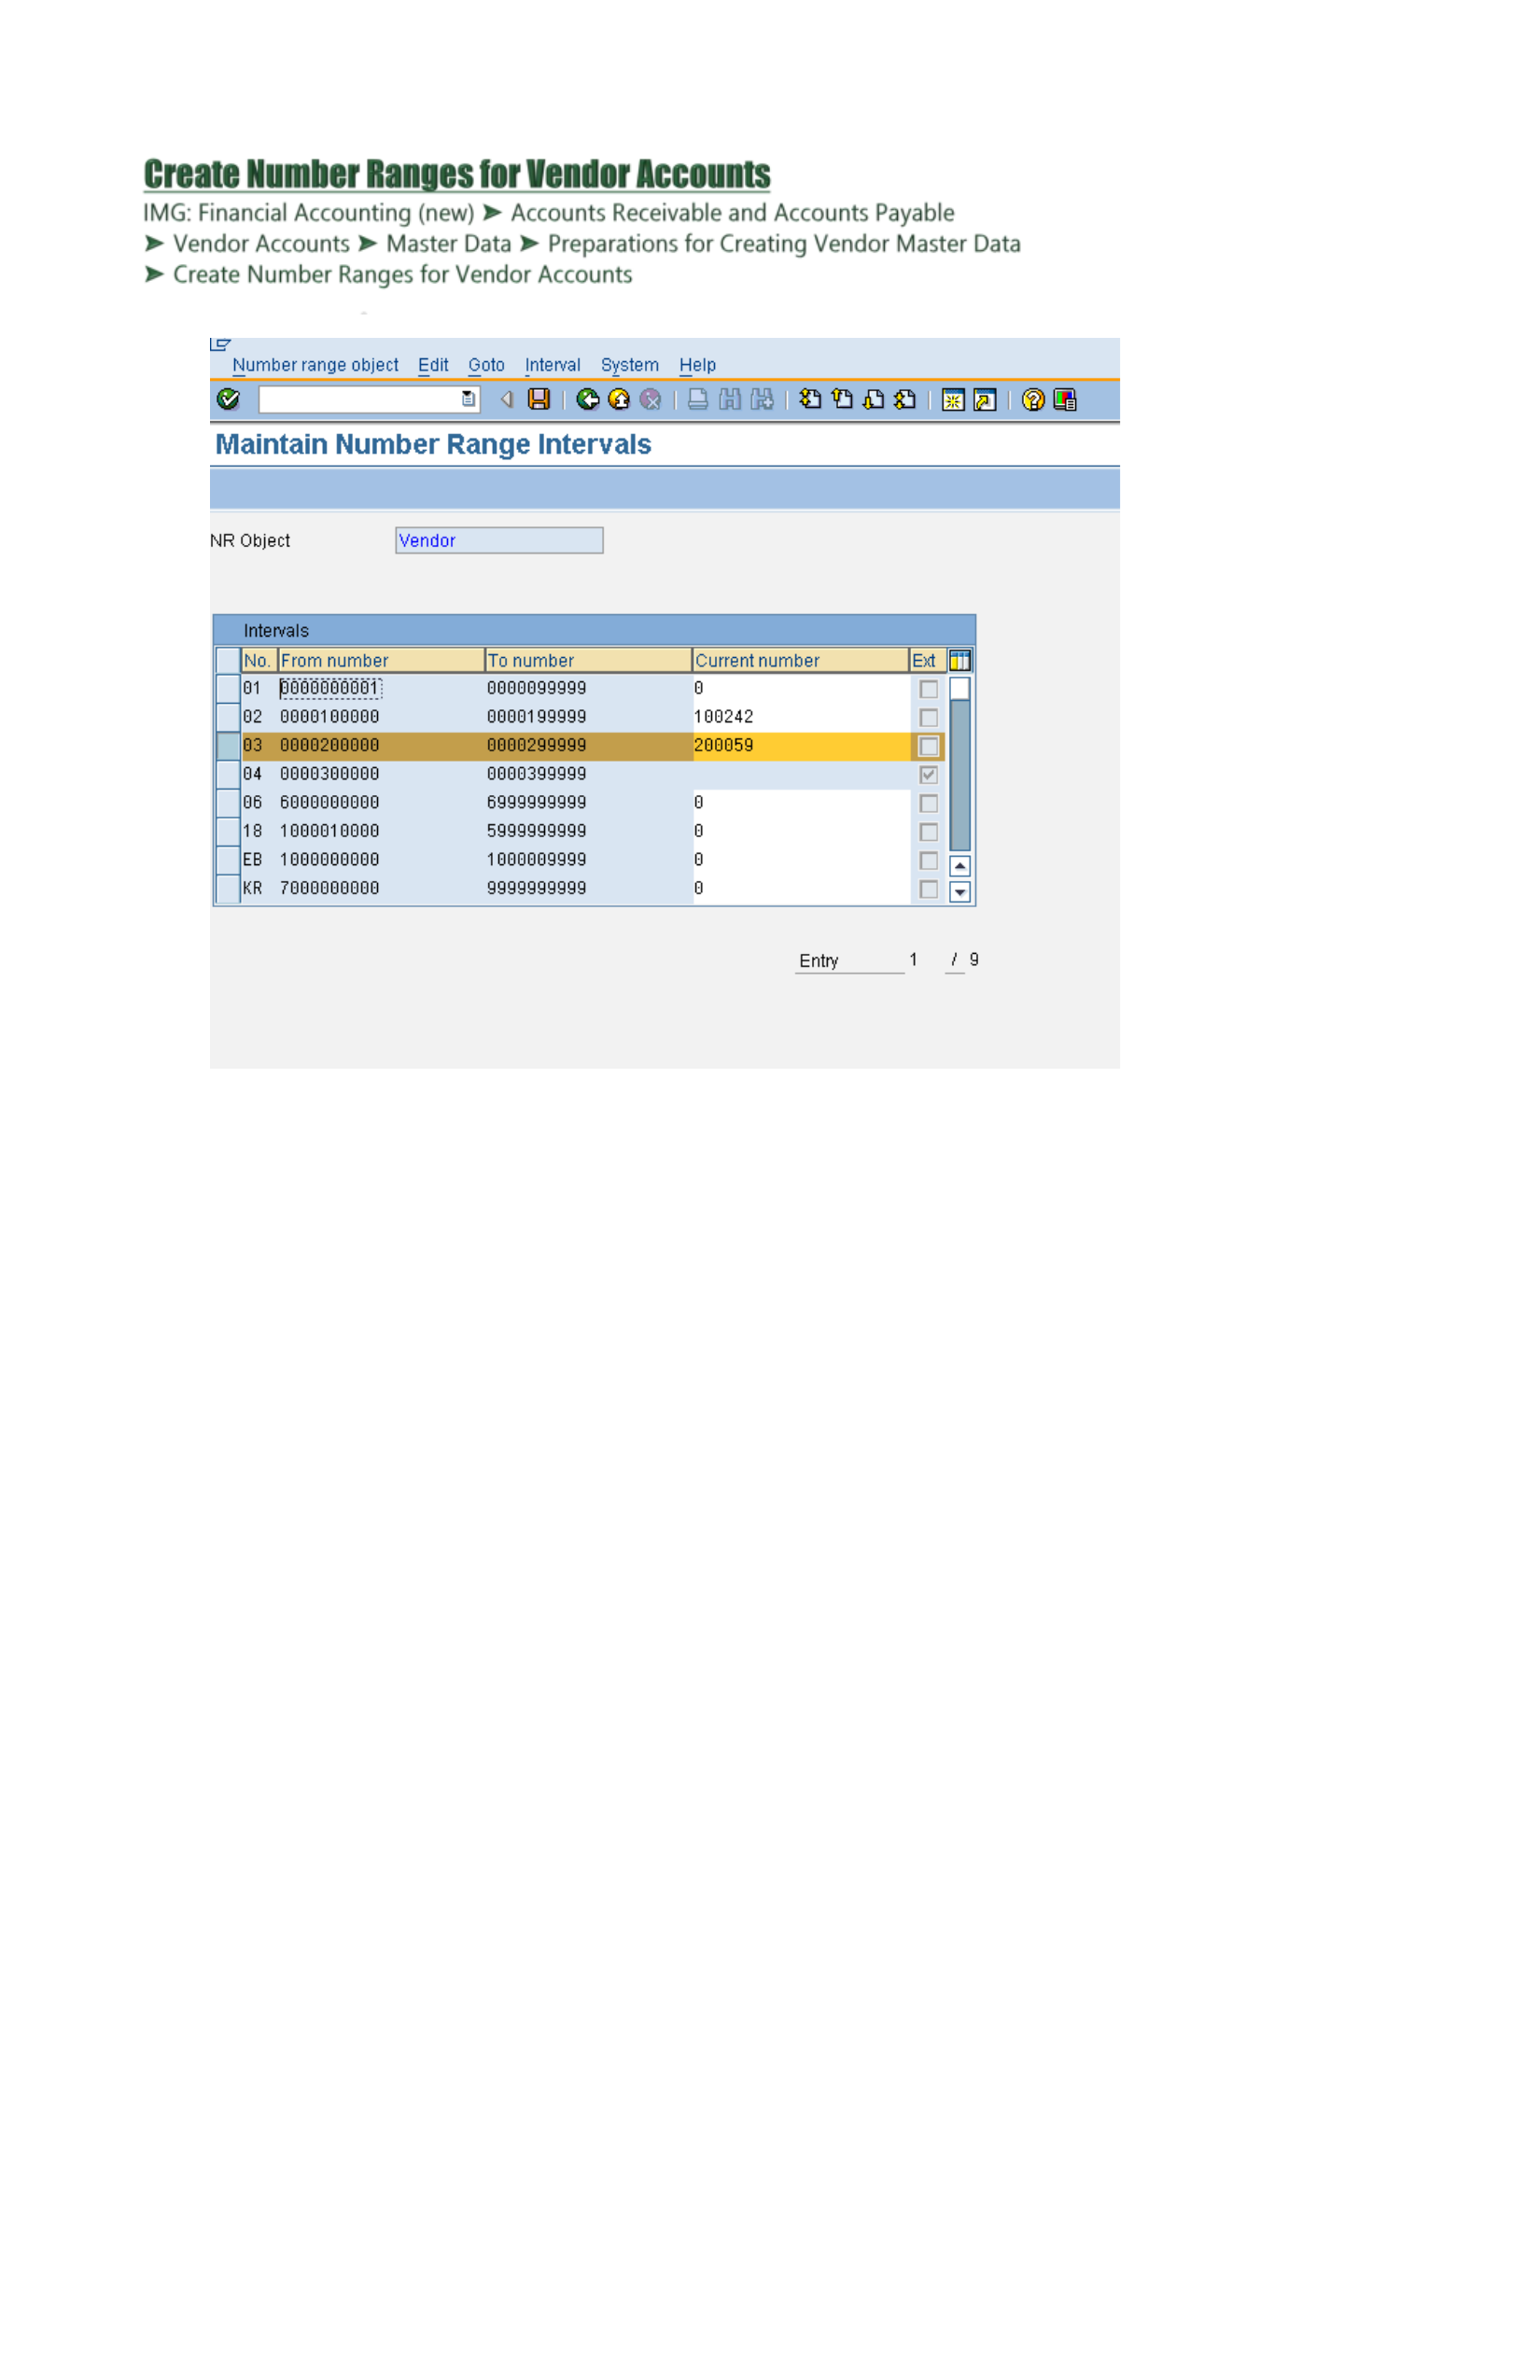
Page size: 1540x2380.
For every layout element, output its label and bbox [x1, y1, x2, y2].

picture [140, 145, 1037, 315]
picture [210, 338, 1120, 1069]
